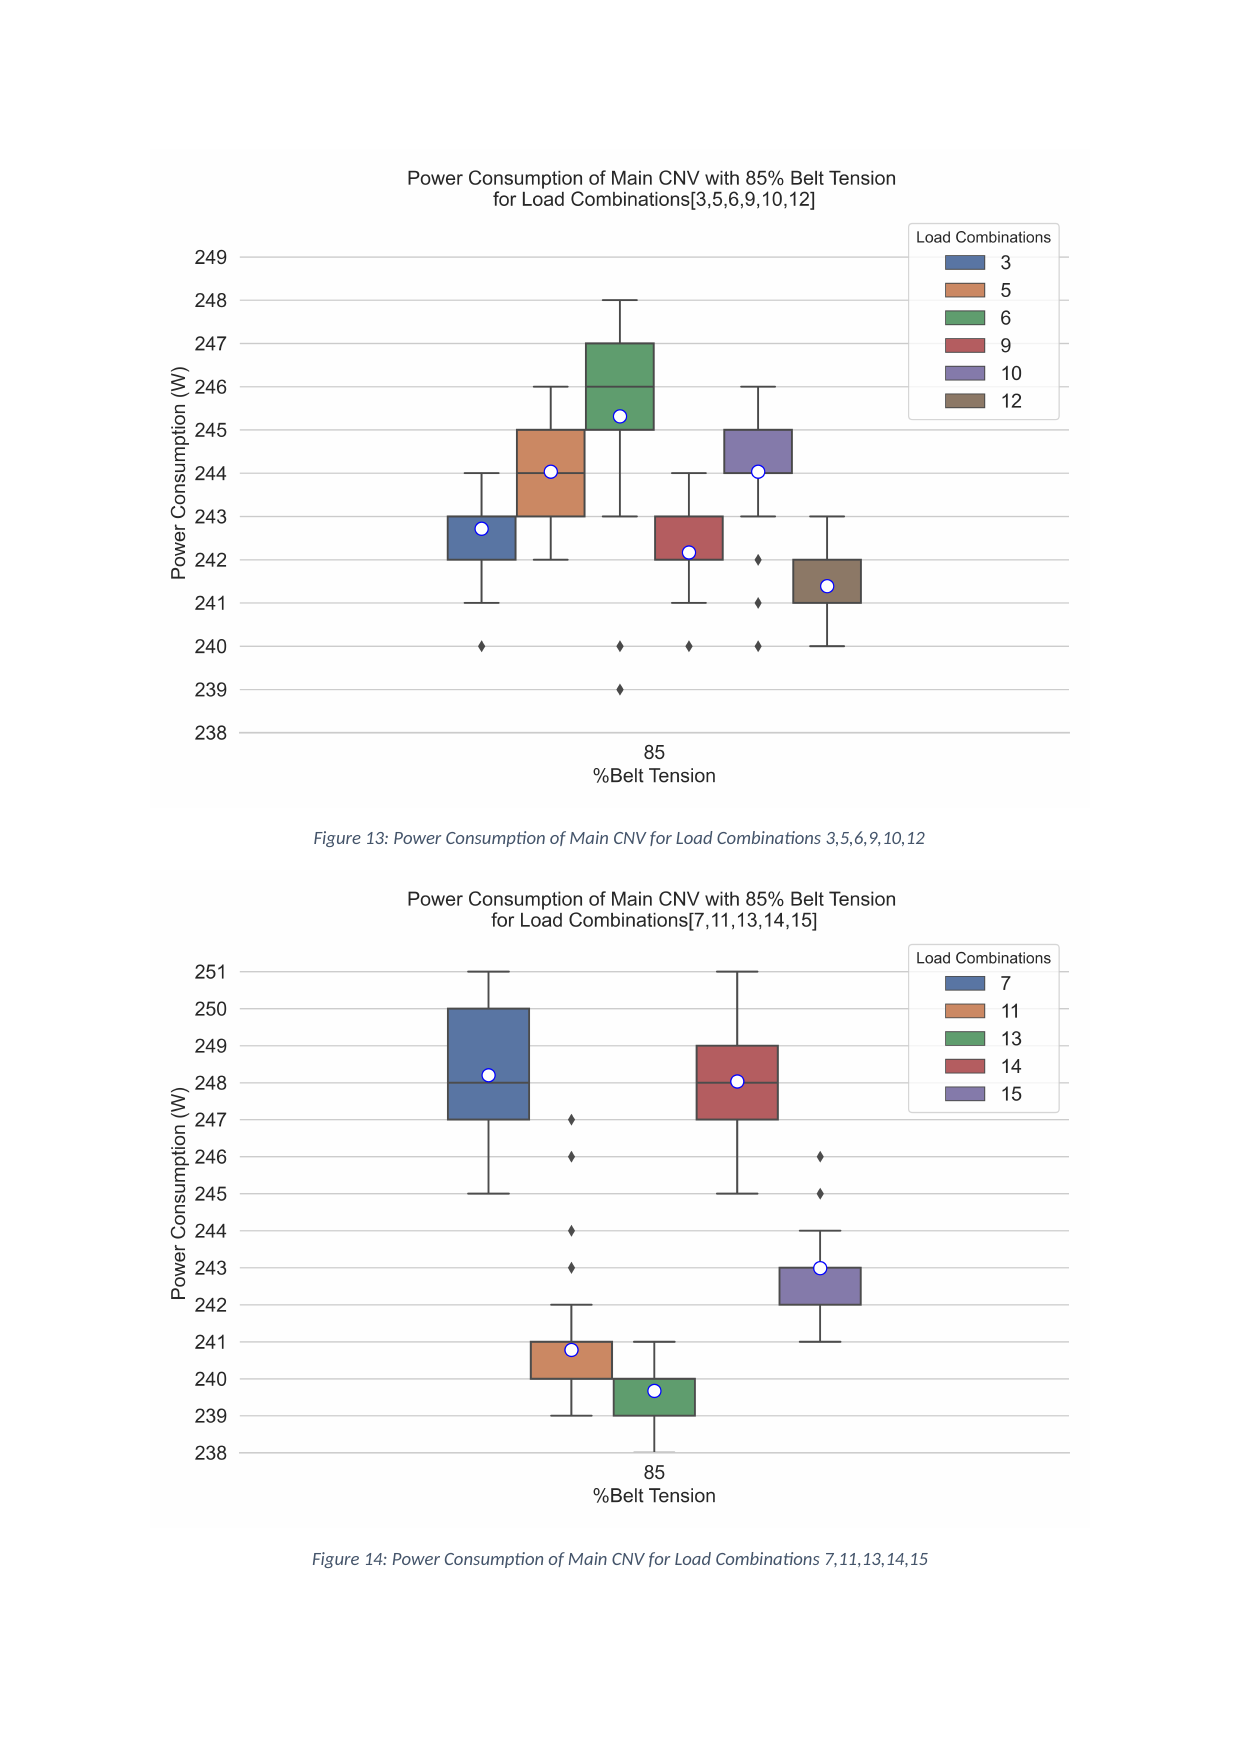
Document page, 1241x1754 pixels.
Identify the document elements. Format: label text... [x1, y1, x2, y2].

text Figure 13: Power Consumption of Main CNV for Load Combinations 3,5,6,9,10,12 [150, 827, 1090, 849]
text Figure 14: Power Consumption of Main CNV for Load Combinations 7,11,13,14,15 [150, 1547, 1090, 1570]
picture [150, 870, 1090, 1528]
picture [150, 149, 1090, 808]
